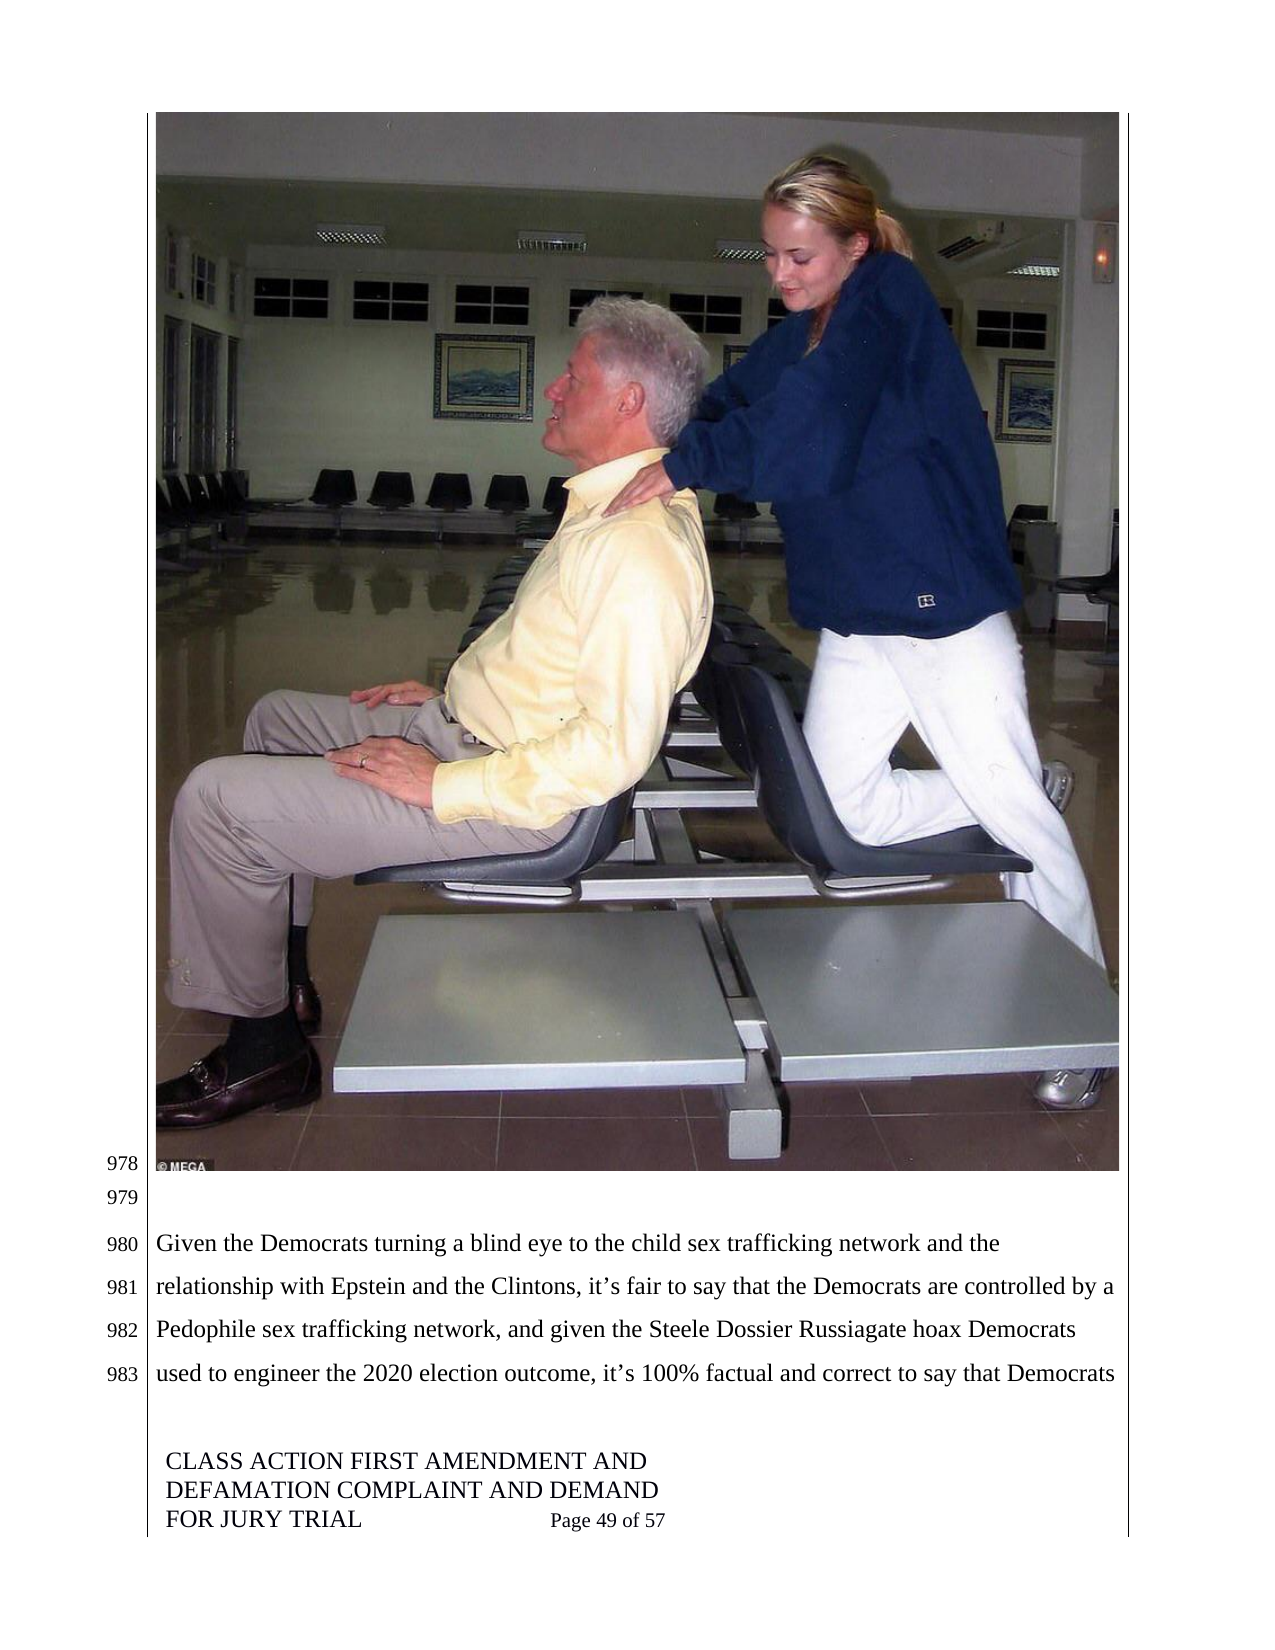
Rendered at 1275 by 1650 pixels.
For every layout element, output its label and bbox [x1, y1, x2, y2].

text [156, 1228, 1119, 1386]
picture [155, 112, 1120, 1171]
